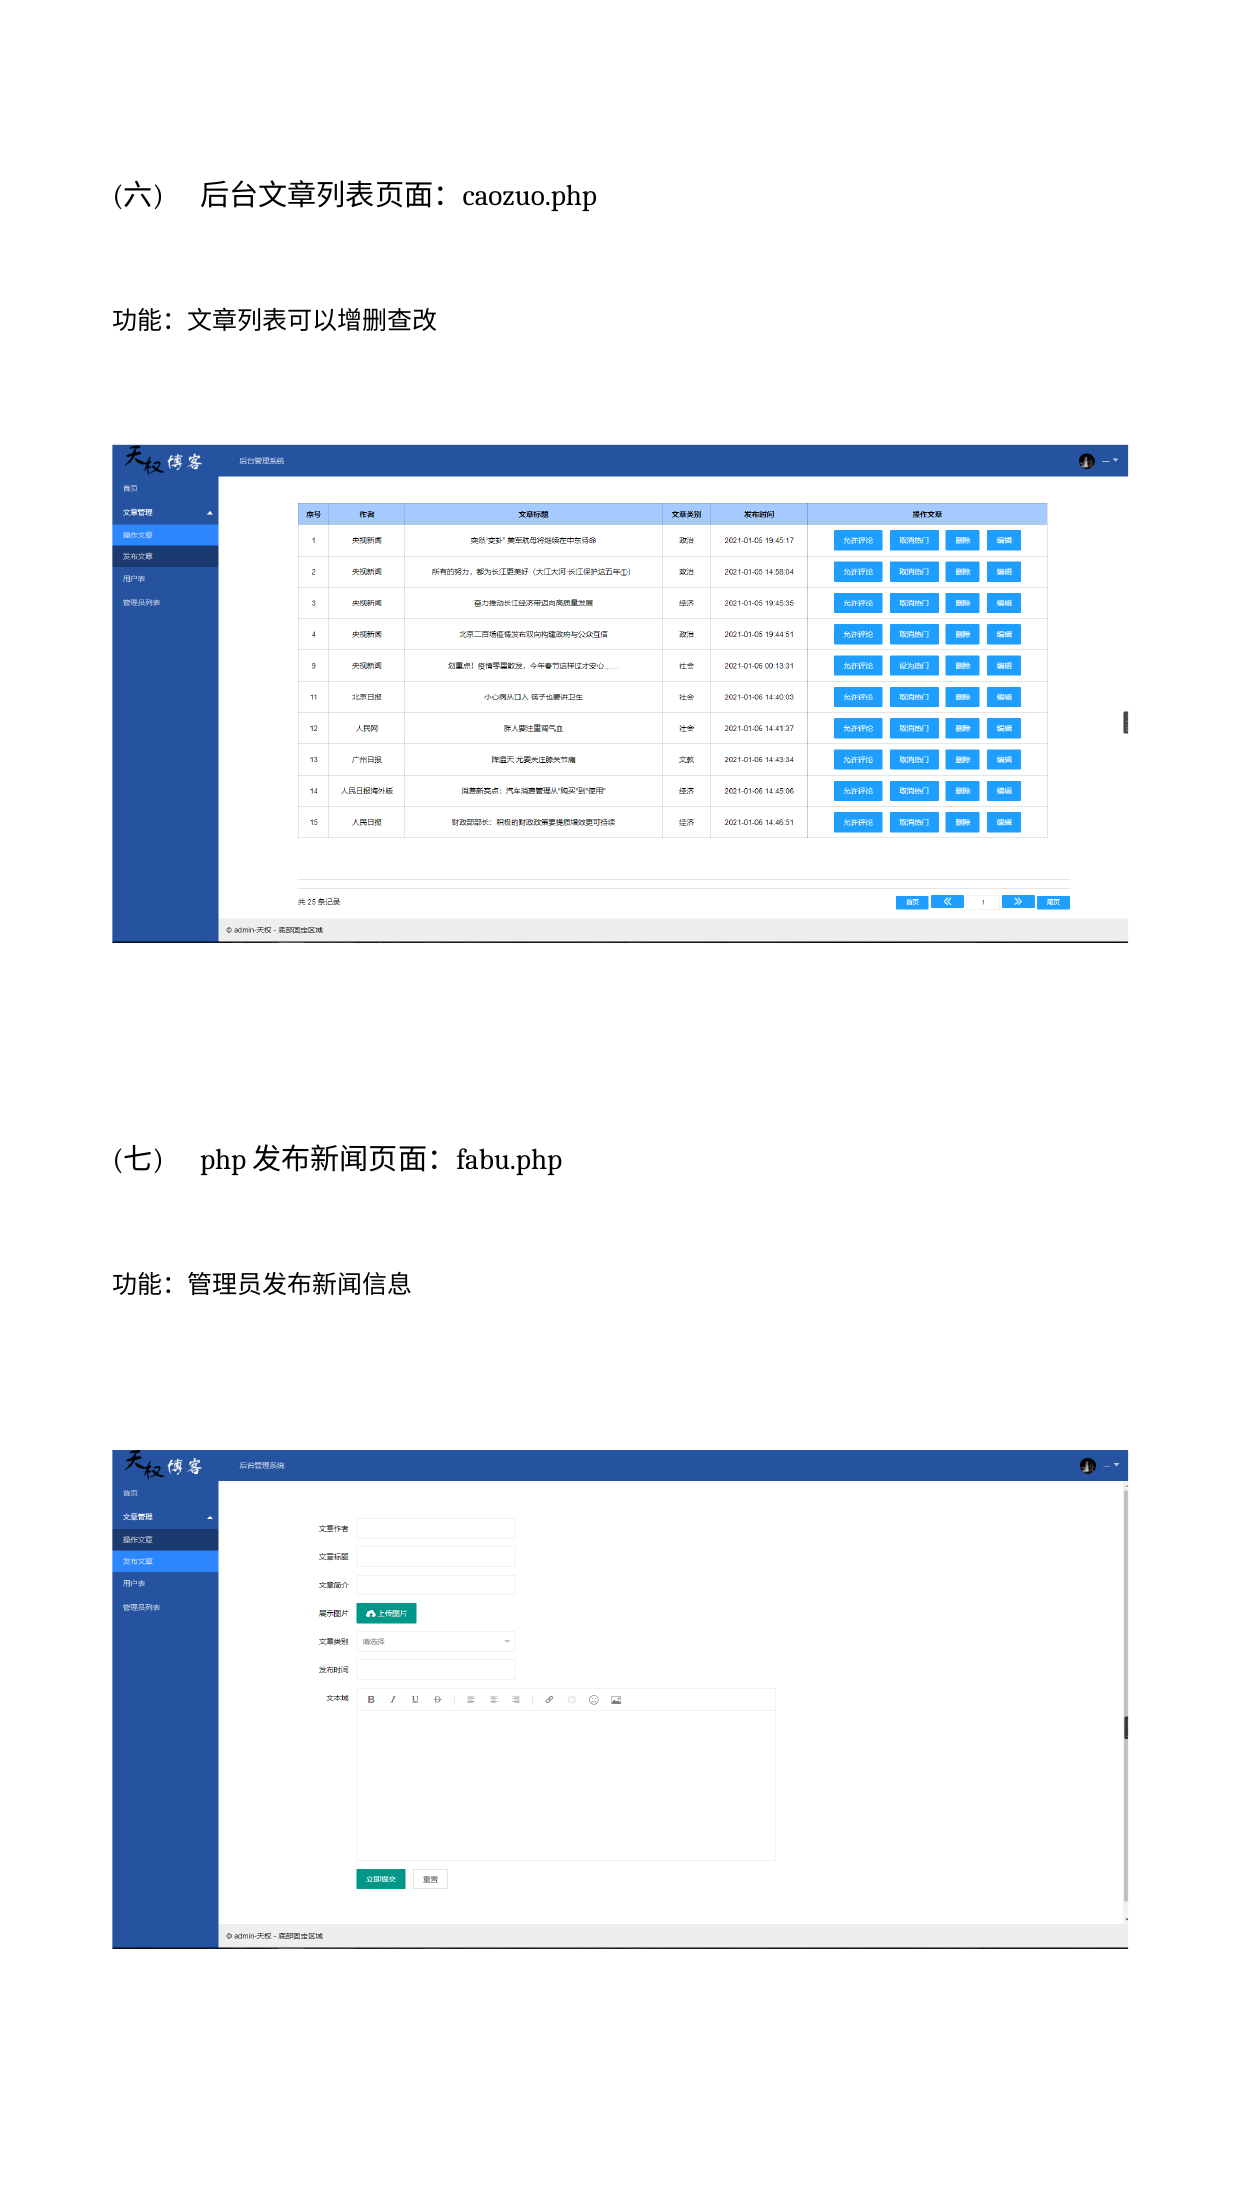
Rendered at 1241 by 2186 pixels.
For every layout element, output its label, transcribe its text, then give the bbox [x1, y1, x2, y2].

subtitle 后台文章列表页面：caozuo.php [112, 159, 1128, 227]
text 功能：管理员发布新闻信息 [112, 1248, 1128, 1316]
picture [112, 444, 1129, 943]
text 功能：文章列表可以增删查改 [112, 284, 1128, 352]
subtitle php发布新闻页面：fabu.php [112, 1122, 1128, 1190]
picture [112, 1450, 1129, 1949]
